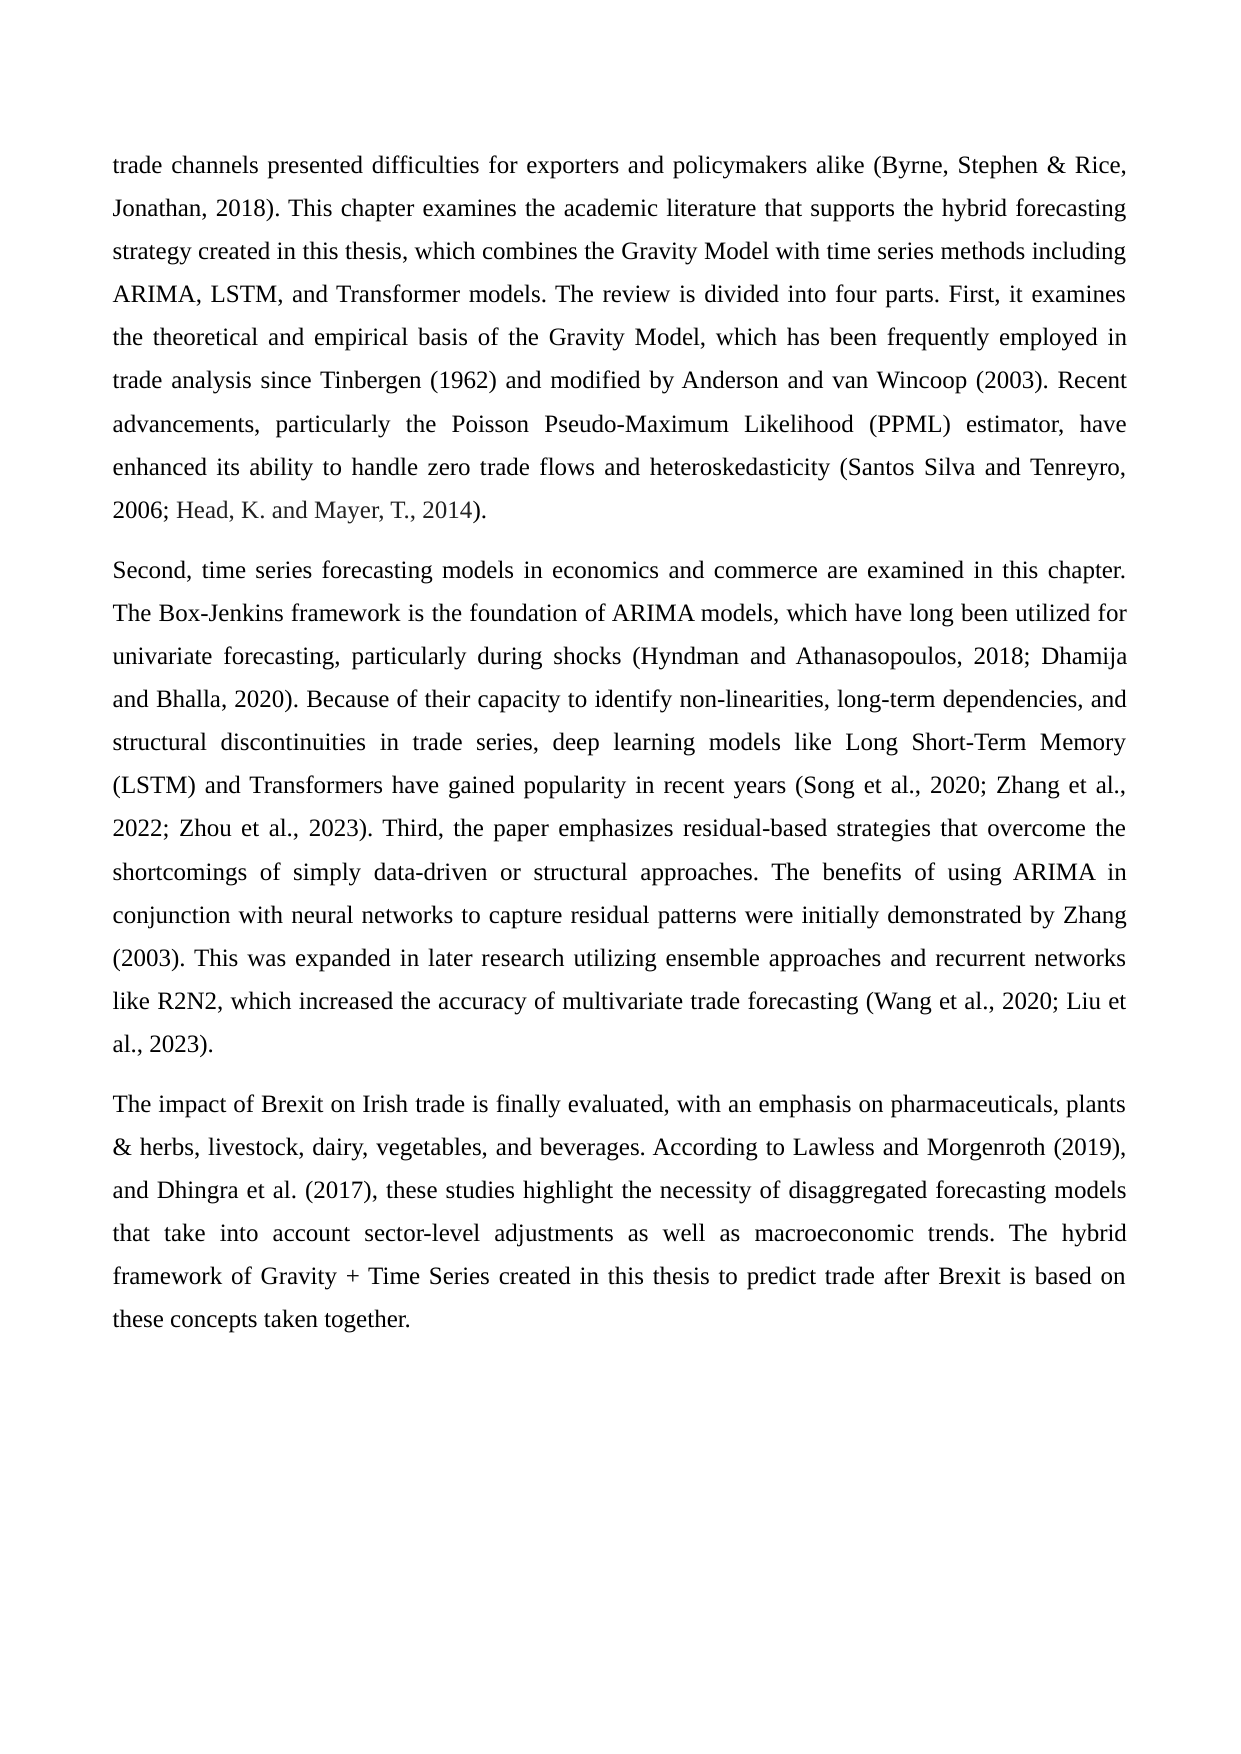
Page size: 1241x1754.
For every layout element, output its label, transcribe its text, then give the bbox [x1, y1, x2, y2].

text The impact of Brexit on Irish trade is finally evaluated, with an emphasis on pharmaceuticals, plants & herbs, livestock, dairy, vegetables, and beverages. According to Lawless and Morgenroth (2019), and Dhingra et al. (2017), these studies highlight the necessity of disaggregated forecasting models that take into account sector-level adjustments as well as macroeconomic trends. The hybrid framework of Gravity + Time Series created in this thesis to predict trade after Brexit is based on these concepts taken together. [112, 1089, 1128, 1333]
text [112, 150, 1128, 524]
text Second, time series forecasting models in economics and commerce are examined in this chapter. The Box-Jenkins framework is the foundation of ARIMA models, which have long been utilized for univariate forecasting, particularly during shocks (Hyndman and Athanasopoulos, 2018; Dhamija and Bhalla, 2020). Because of their capacity to identify non-linearities, long-term dependencies, and structural discontinuities in trade series, deep learning models like Long Short-Term Memory (LSTM) and Transformers have gained popularity in recent years (Song et al., 2020; Zhang et al., 2022; Zhou et al., 2023). Third, the paper emphasizes residual-based strategies that overcome the shortcomings of simply data-driven or structural approaches. The benefits of using ARIMA in conjunction with neural networks to capture residual patterns were initially demonstrated by Zhang (2003). This was expanded in later research utilizing ensemble approaches and recurrent networks like R2N2, which increased the accuracy of multivariate trade forecasting (Wang et al., 2020; Liu et al., 2023). [112, 555, 1128, 1058]
